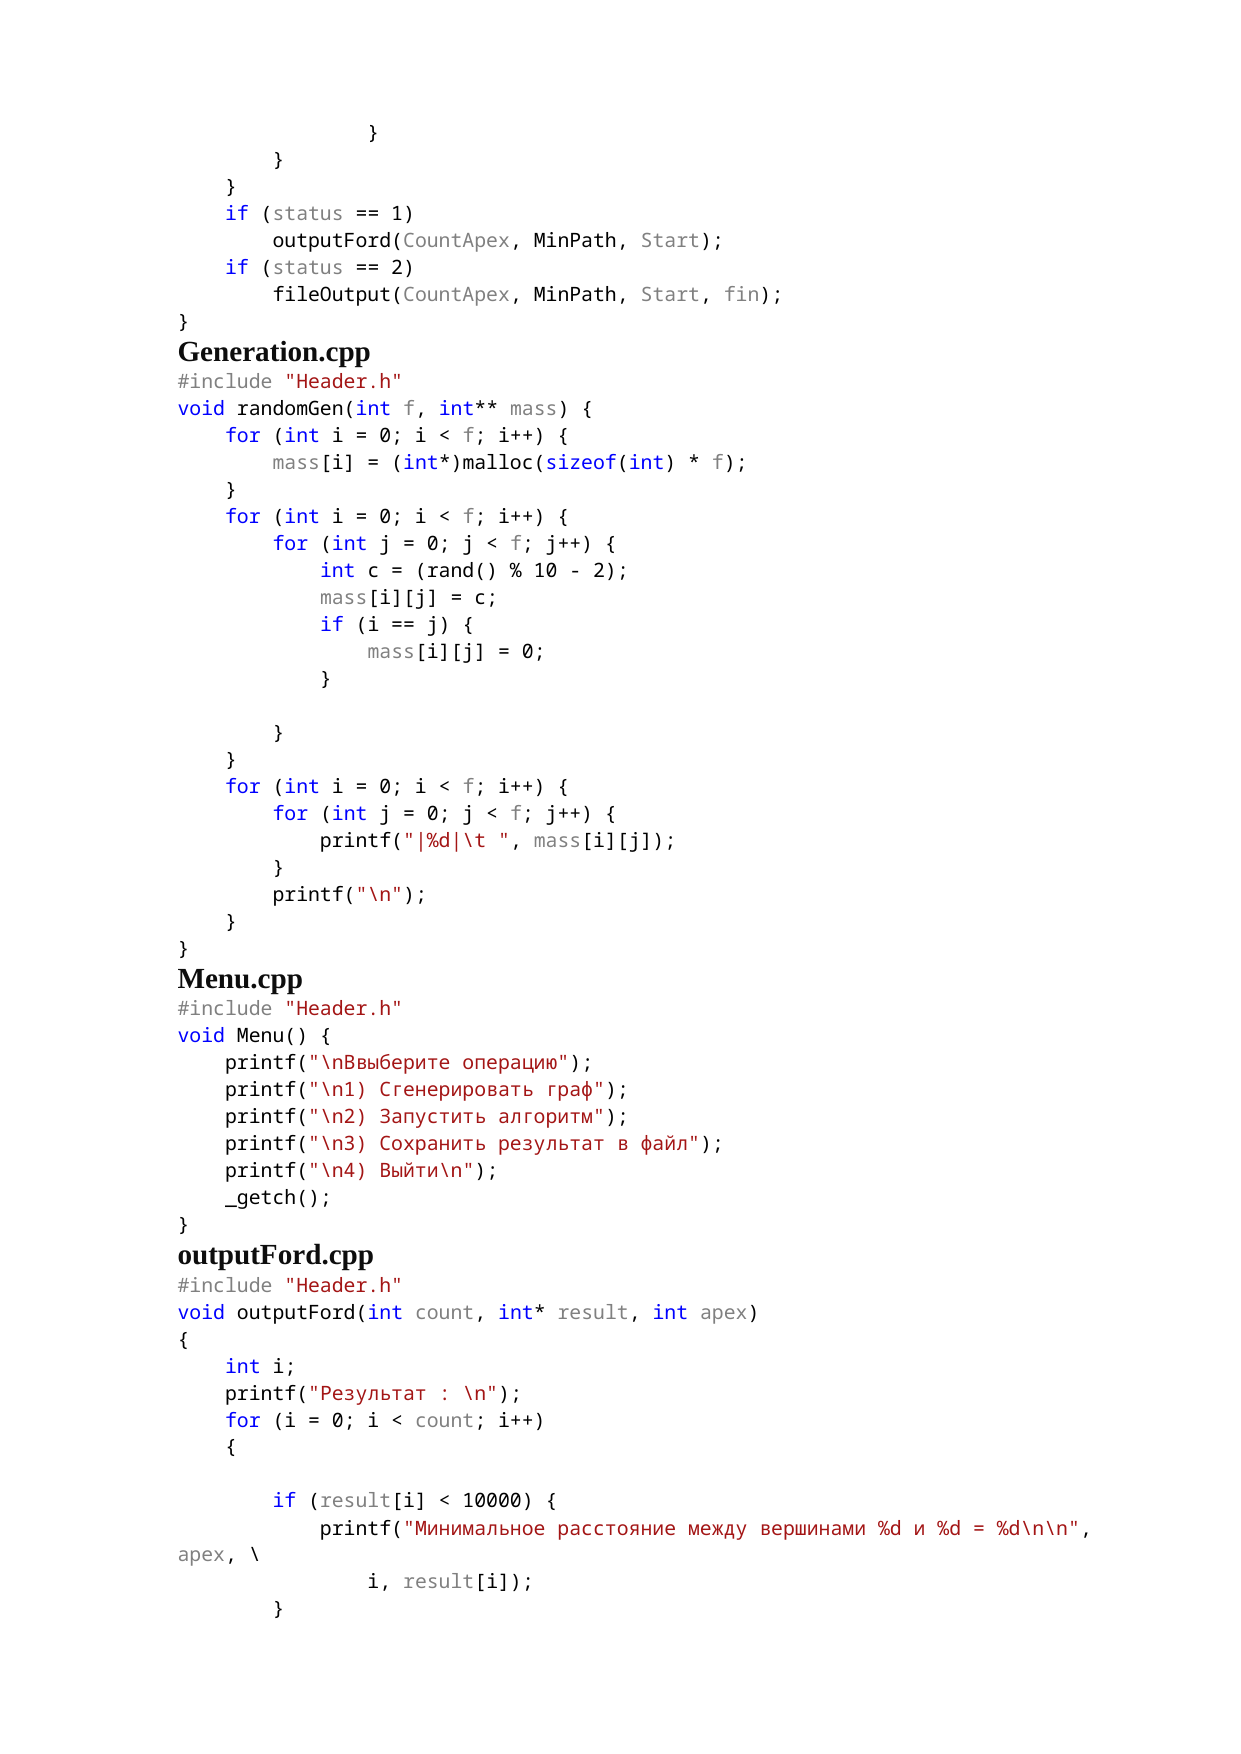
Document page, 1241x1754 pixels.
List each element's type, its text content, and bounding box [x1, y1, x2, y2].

text _getch(); [177, 1183, 1152, 1210]
text } [177, 118, 1152, 145]
text if (status == 2) [177, 253, 1152, 280]
text Generation.cpp [177, 334, 1152, 367]
text void Menu() { [177, 1022, 1152, 1048]
text if (status == 1) [177, 199, 1152, 226]
text } [177, 718, 1152, 745]
text i, result[i]); [177, 1568, 1152, 1595]
text } [177, 745, 1152, 772]
text } [177, 475, 1152, 502]
text printf("Минимальное расстояние между вершинами %d и %d = %d\n\n", apex, \ [177, 1514, 1152, 1568]
text printf("\n"); [177, 880, 1152, 907]
text void randomGen(int f, int** mass) { [177, 394, 1152, 421]
text } [177, 664, 1152, 691]
text for (int i = 0; i < f; i++) { [177, 772, 1152, 799]
text } [177, 1210, 1152, 1237]
text } [177, 172, 1152, 199]
text void outputFord(int count, int* result, int apex) [177, 1298, 1152, 1325]
text mass[i][j] = 0; [177, 637, 1152, 664]
text for (int i = 0; i < f; i++) { [177, 421, 1152, 448]
text #include "Header.h" [177, 367, 1152, 394]
text mass[i] = (int*)malloc(sizeof(int) * f); [177, 448, 1152, 475]
text for (int j = 0; j < f; j++) { [177, 799, 1152, 826]
text int i; [177, 1352, 1152, 1379]
text printf("\nВвыберите операцию"); [177, 1048, 1152, 1076]
text if (i == j) { [177, 610, 1152, 637]
text printf("\n1) Сгенерировать граф"); [177, 1076, 1152, 1102]
text } [177, 307, 1152, 334]
text outputFord.cpp [177, 1237, 1152, 1271]
text printf("\n3) Сохранить результат в файл"); [177, 1129, 1152, 1156]
text { [177, 1325, 1152, 1352]
text if (result[i] < 10000) { [177, 1487, 1152, 1514]
text printf("\n2) Запустить алгоритм"); [177, 1102, 1152, 1129]
text mass[i][j] = c; [177, 583, 1152, 610]
text #include "Header.h" [177, 994, 1152, 1022]
text printf("Результат : \n"); [177, 1379, 1152, 1406]
text printf("|%d|\t ", mass[i][j]); [177, 826, 1152, 853]
text int c = (rand() % 10 - 2); [177, 556, 1152, 583]
text Menu.cpp [177, 961, 1152, 994]
text for (int j = 0; j < f; j++) { [177, 529, 1152, 556]
text #include "Header.h" [177, 1271, 1152, 1298]
text } [177, 145, 1152, 172]
text fileOutput(CountApex, MinPath, Start, fin); [177, 280, 1152, 307]
text } [177, 1595, 1152, 1622]
text printf("\n4) Выйти\n"); [177, 1156, 1152, 1183]
text { [177, 1433, 1152, 1460]
text } [177, 853, 1152, 880]
text outputFord(CountApex, MinPath, Start); [177, 226, 1152, 253]
text for (int i = 0; i < f; i++) { [177, 502, 1152, 529]
text } [177, 907, 1152, 934]
text for (i = 0; i < count; i++) [177, 1406, 1152, 1433]
text } [177, 934, 1152, 961]
